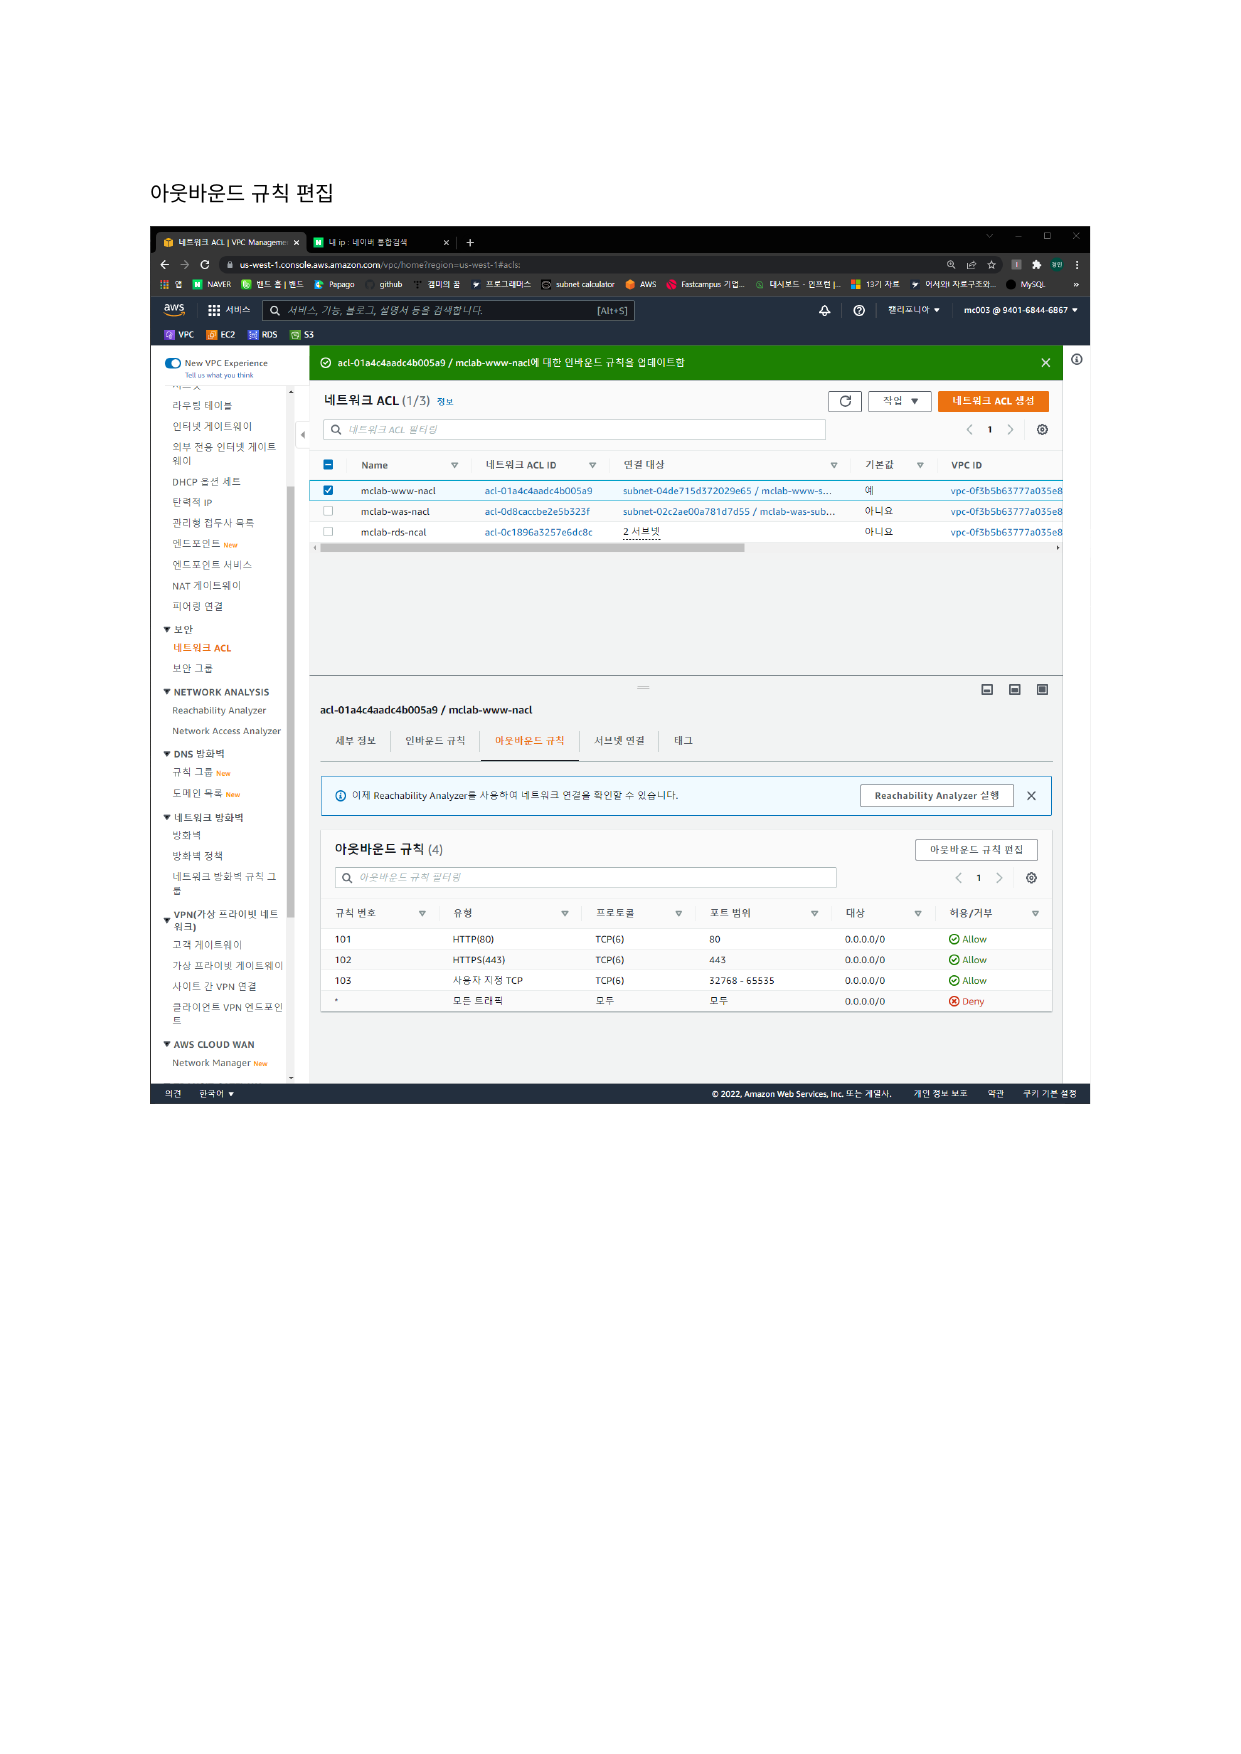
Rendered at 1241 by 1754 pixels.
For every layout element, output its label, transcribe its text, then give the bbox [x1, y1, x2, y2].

text 아웃바운드 규칙 편집 [150, 177, 1090, 207]
picture [150, 226, 1091, 1104]
